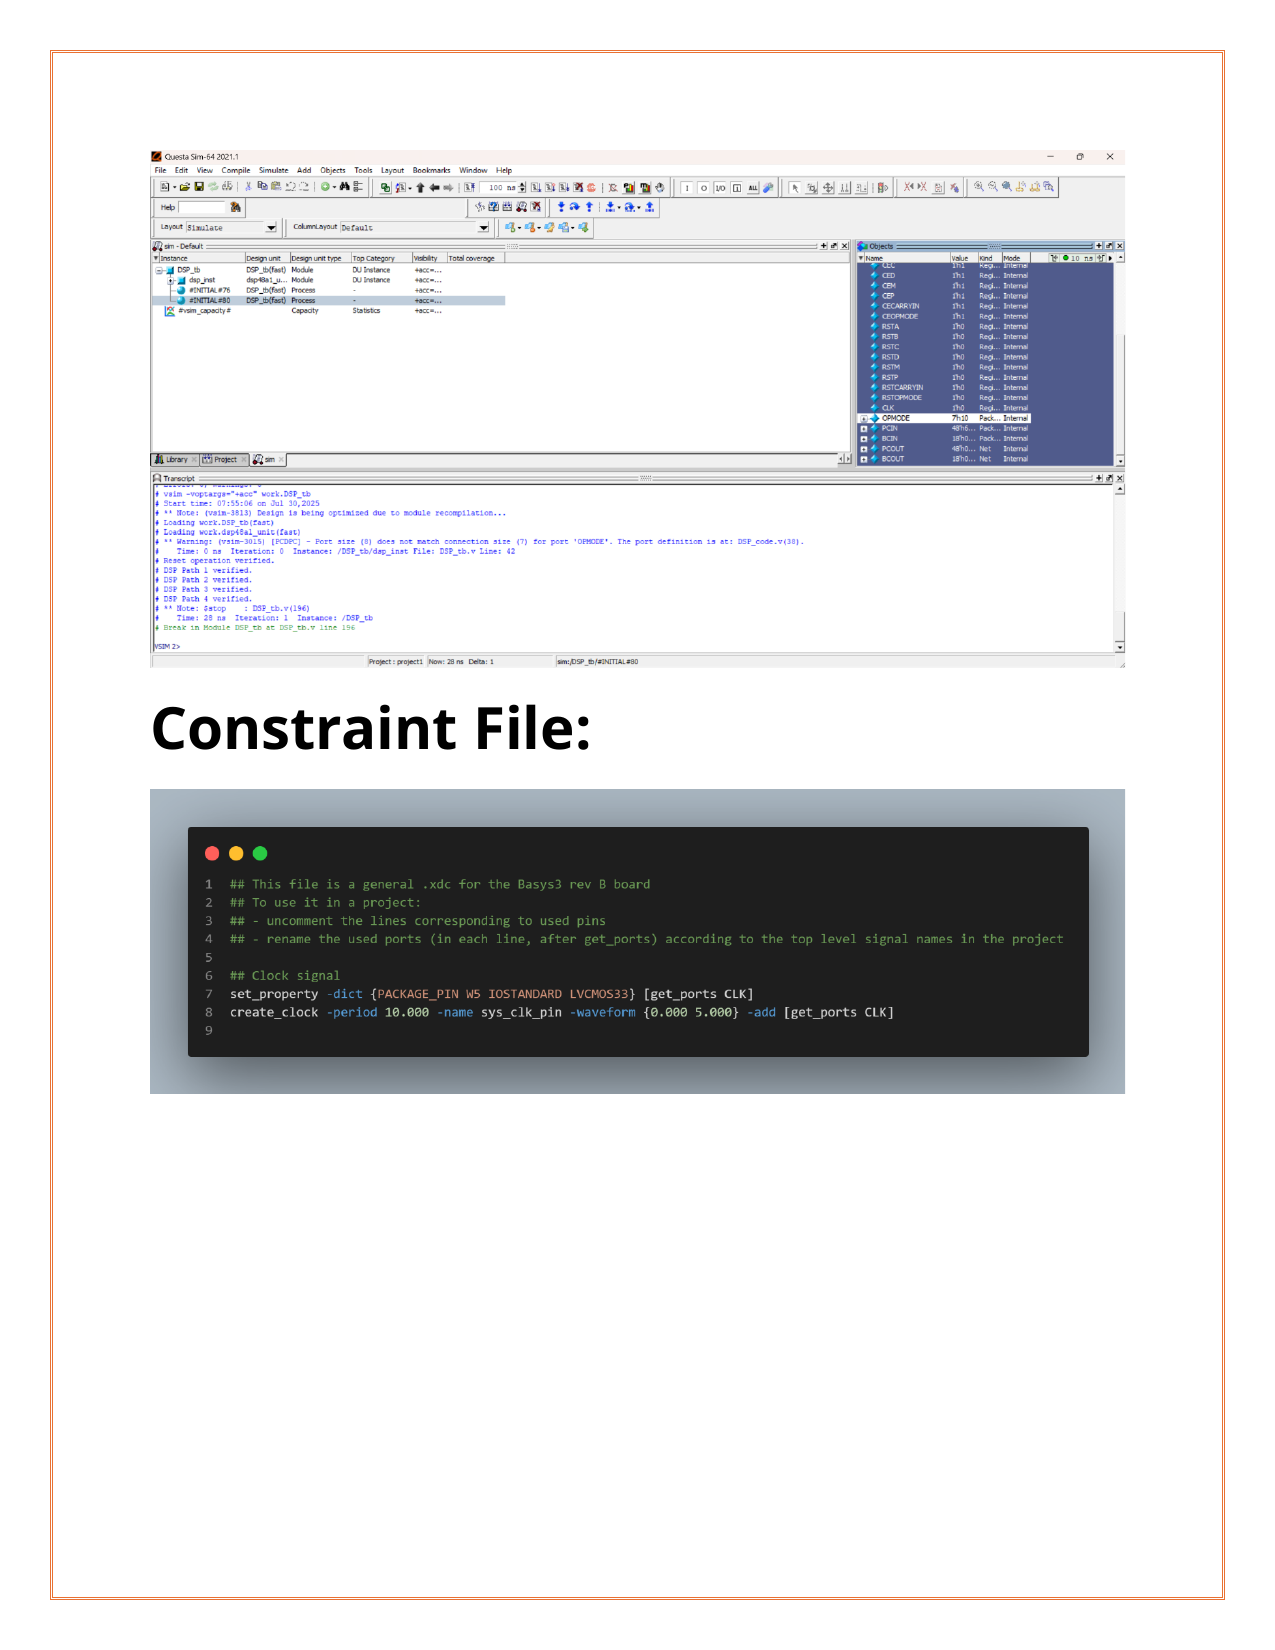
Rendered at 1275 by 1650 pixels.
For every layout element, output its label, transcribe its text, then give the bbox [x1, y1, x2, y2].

text Constraint File: [150, 687, 1125, 767]
picture [150, 789, 1125, 1094]
picture [150, 150, 1125, 668]
